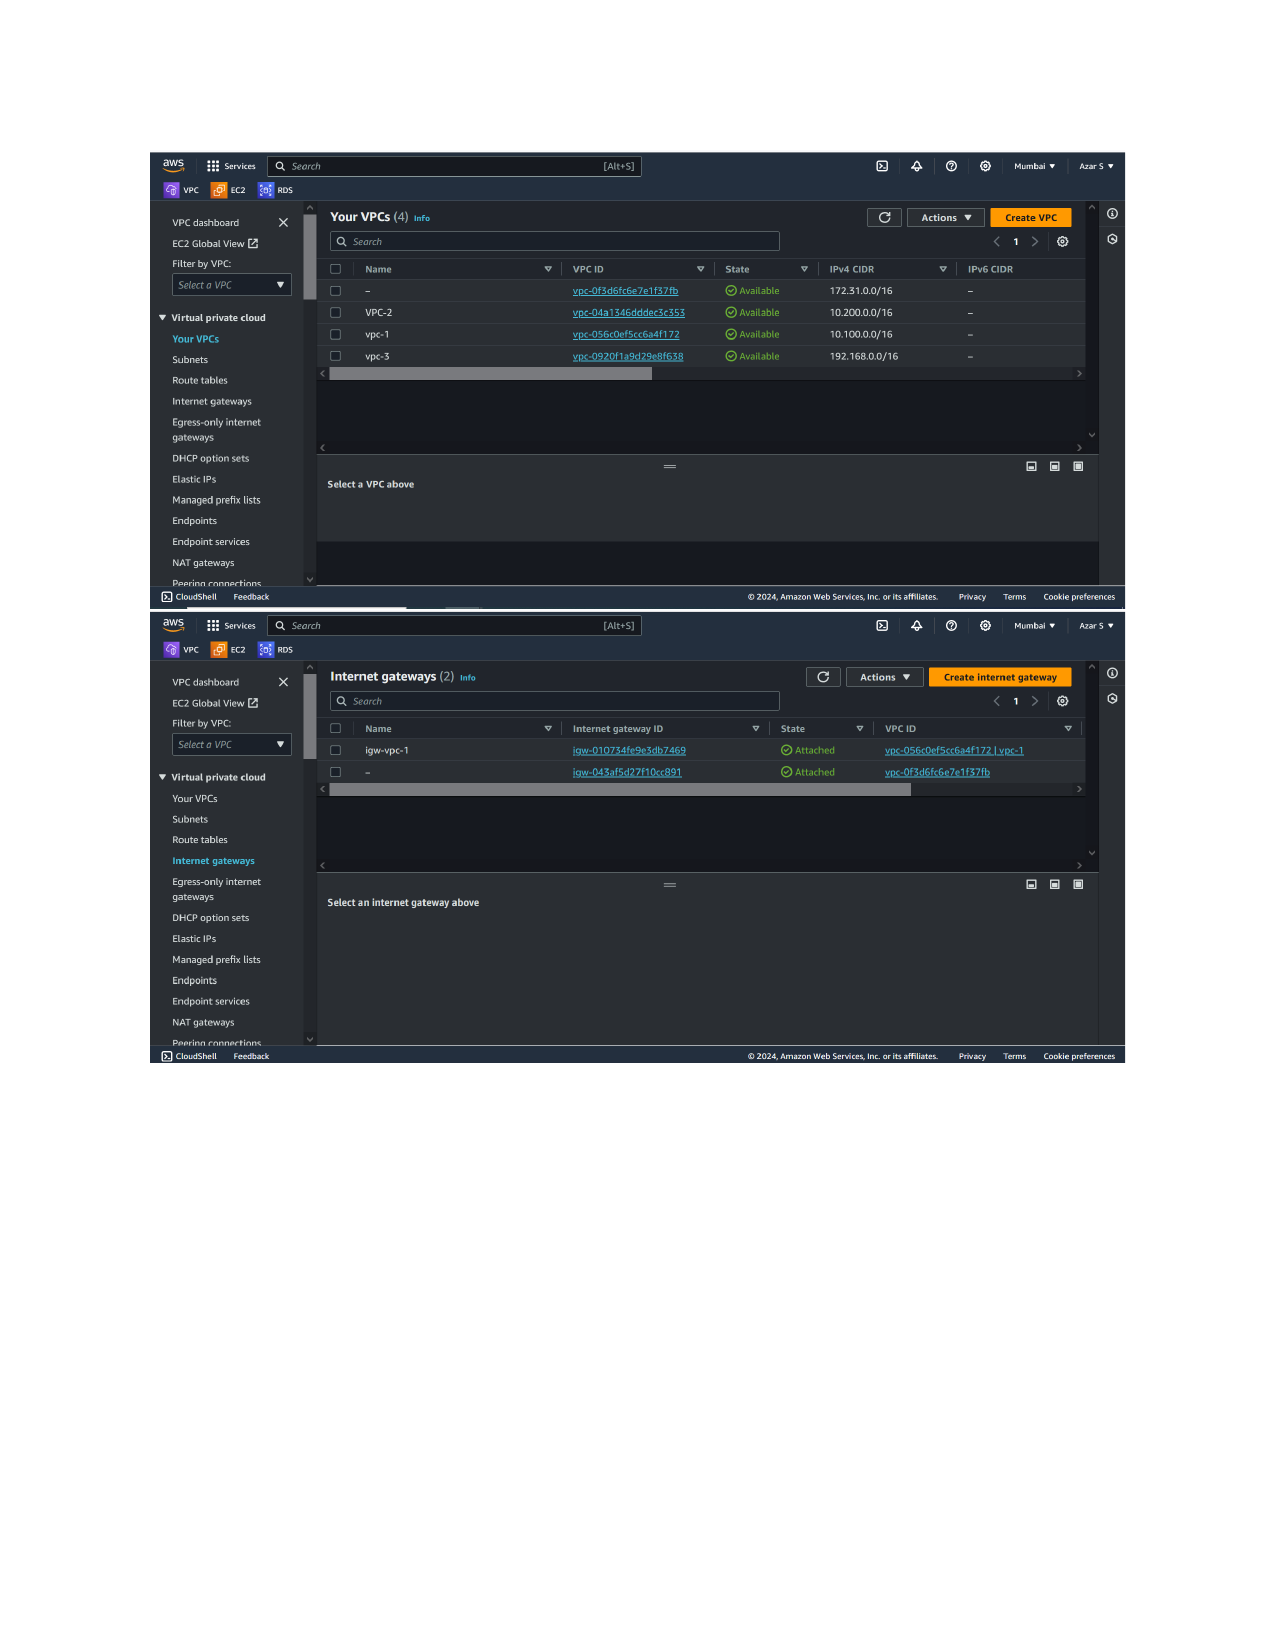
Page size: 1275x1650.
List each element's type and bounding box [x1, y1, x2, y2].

picture [150, 610, 1125, 1063]
picture [150, 150, 1125, 609]
